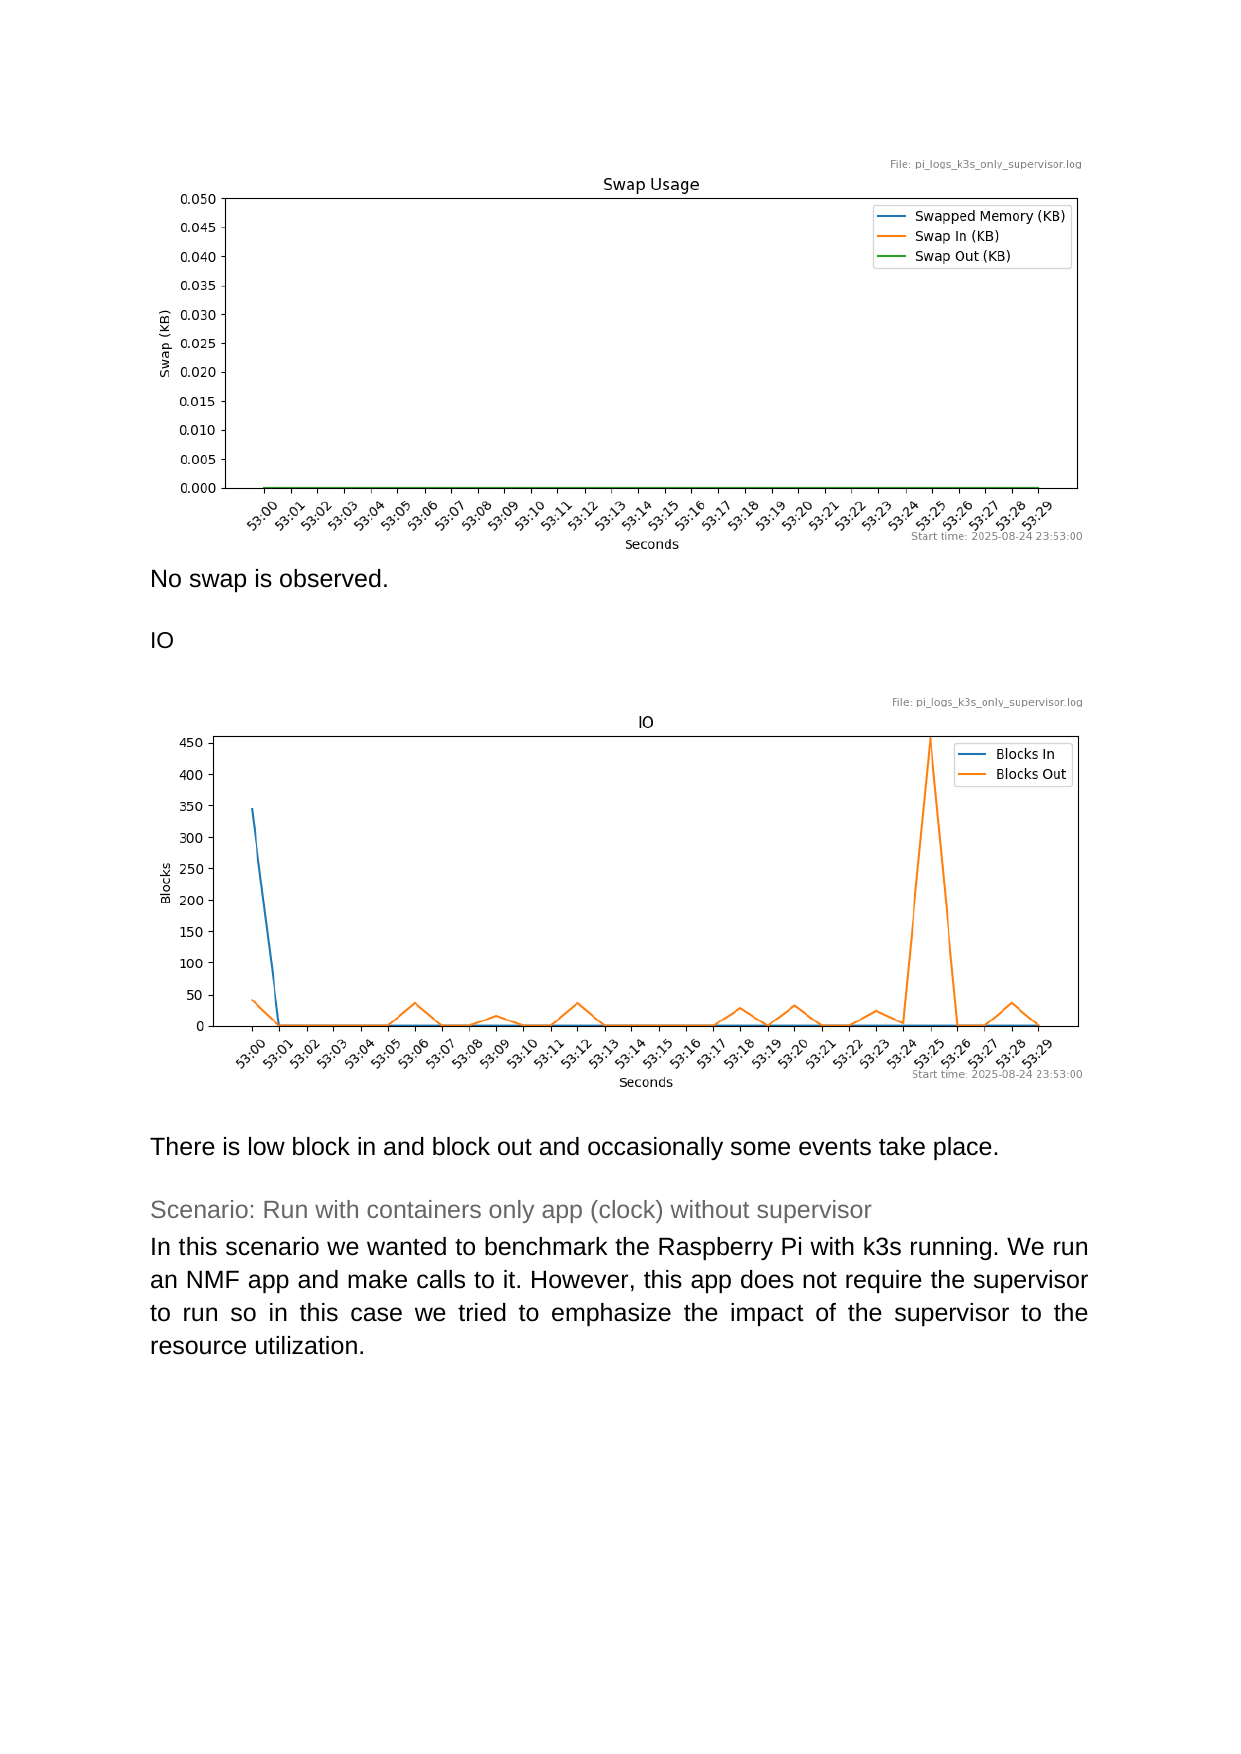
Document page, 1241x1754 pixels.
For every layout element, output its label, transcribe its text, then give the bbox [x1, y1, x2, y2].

text There is low block in and block out and occasionally some events take place. [150, 1132, 1090, 1161]
text No swap is observed. [150, 564, 1090, 593]
picture [150, 687, 1091, 1099]
text In this scenario we wanted to benchmark the Raspberry Pi with k3s running. We run an NMF app and make calls to it. However, this app does not require the supervisor to run so in this case we tried to emphasize the impact of the supervisor to the resource utilization. [150, 1232, 1090, 1359]
picture [150, 150, 1091, 561]
text IO [150, 627, 1090, 654]
subtitle Scenario: Run with containers only app (clock) without supervisor [150, 1194, 1090, 1223]
